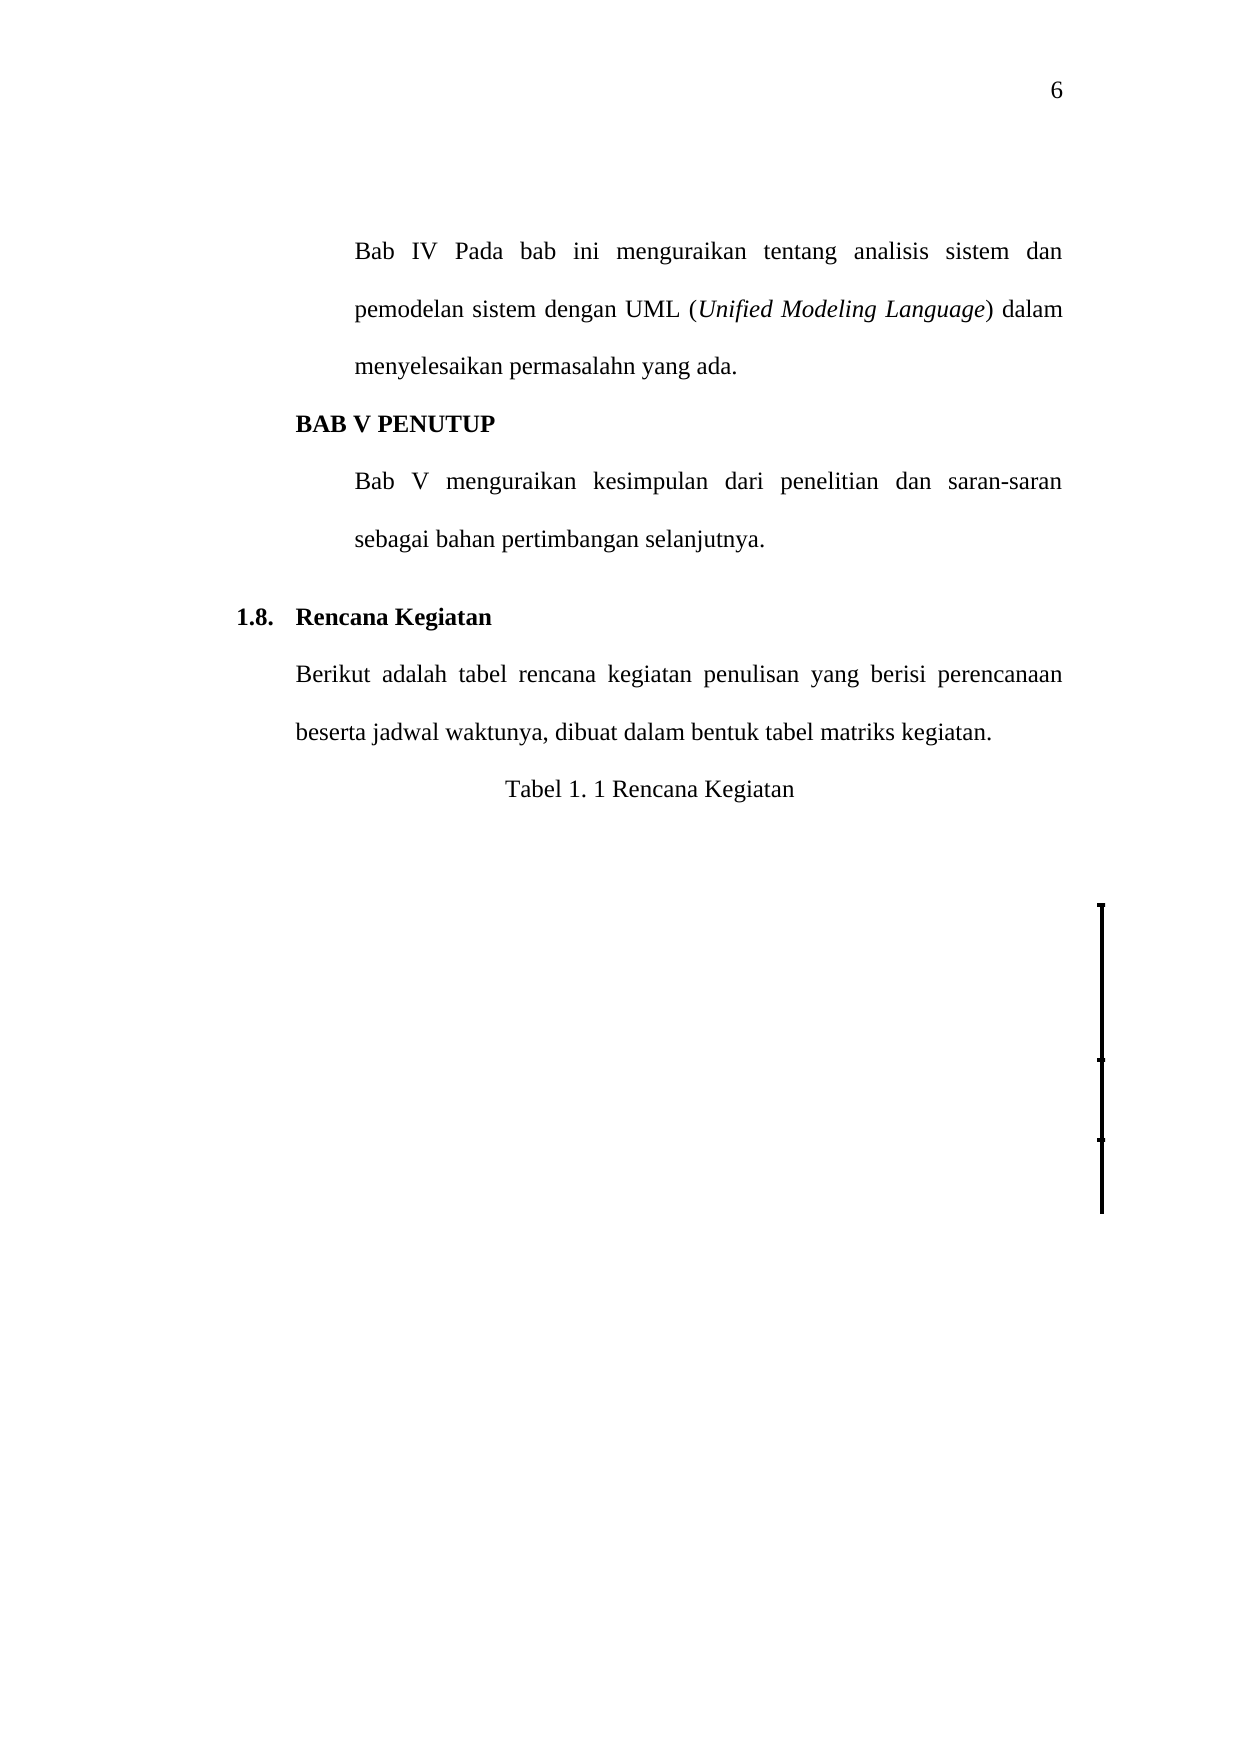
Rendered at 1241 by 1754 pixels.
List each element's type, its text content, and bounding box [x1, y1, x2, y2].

list Bab IV Pada bab ini menguraikan tentang analisis sistem dan pemodelan sistem dengan UML (Unified Modeling Language) dalam menyelesaikan permasalahn yang ada. [354, 236, 1063, 380]
subtitle Rencana Kegiatan [236, 602, 1063, 631]
text Tabel 1. 1 Rencana Kegiatan [236, 774, 1063, 803]
list Bab V menguraikan kesimpulan dari penelitian dan saran-saran sebagai bahan pertimbangan selanjutnya. [354, 466, 1063, 552]
list BAB V PENUTUP [295, 409, 1063, 437]
list Berikut adalah tabel rencana kegiatan penulisan yang berisi perencanaan beserta jadwal waktunya, dibuat dalam bentuk tabel matriks kegiatan. [295, 659, 1063, 746]
